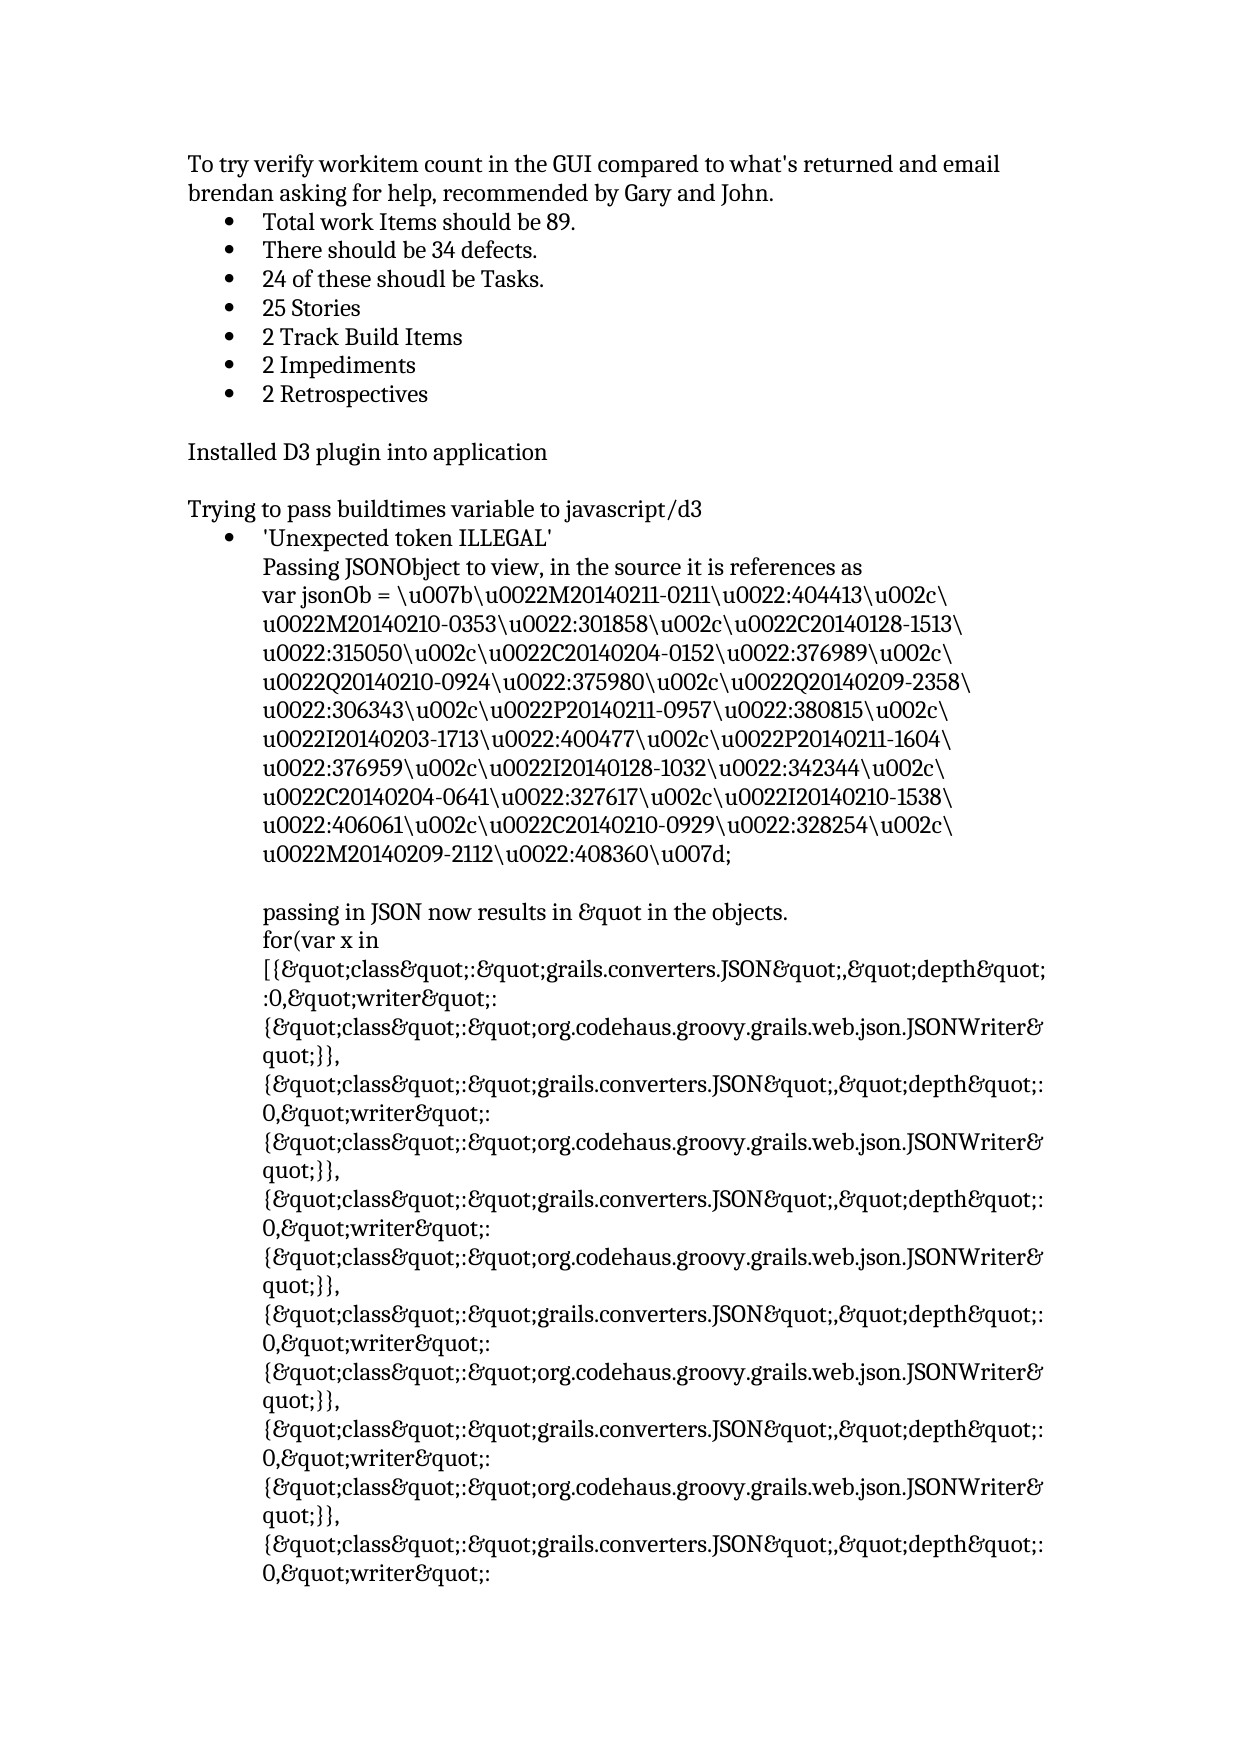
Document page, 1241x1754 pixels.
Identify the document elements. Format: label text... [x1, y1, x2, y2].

list 24 of these shoudl be Tasks. [225, 265, 1053, 294]
list 'Unexpected token ILLEGAL' [225, 524, 1053, 552]
list Total work Items should be 89. [225, 207, 1053, 236]
list 2 Track Build Items [225, 322, 1053, 351]
list There should be 34 defects. [225, 236, 1053, 265]
list 25 Stories [225, 294, 1053, 322]
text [262, 926, 1053, 1587]
text Installed D3 plugin into application [187, 437, 1053, 466]
text passing in JSON now results in &quot in the objects. [187, 897, 1053, 926]
list 2 Retrospectives [225, 380, 1053, 409]
list Passing JSONObject to view, in the source it is references as [262, 552, 1053, 581]
list 2 Impediments [225, 351, 1053, 380]
text To try verify workitem count in the GUI compared to what's returned and email brendan asking for help, recommended by Gary and John. [187, 150, 1053, 207]
text Trying to pass buildtimes variable to javascript/d3 [187, 495, 1053, 524]
text var jsonOb = \u007b\u0022M20140211-0211\u0022:404413\u002c\u0022M20140210-0353\u0022:301858\u002c\u0022C20140128-1513\u0022:315050\u002c\u0022C20140204-0152\u0022:376989\u002c\u0022Q20140210-0924\u0022:375980\u002c\u0022Q20140209-2358\u0022:306343\u002c\u0022P20140211-0957\u0022:380815\u002c\u0022I20140203-1713\u0022:400477\u002c\u0022P20140211-1604\u0022:376959\u002c\u0022I20140128-1032\u0022:342344\u002c\u0022C20140204-0641\u0022:327617\u002c\u0022I20140210-1538\u0022:406061\u002c\u0022C20140210-0929\u0022:328254\u002c\u0022M20140209-2112\u0022:408360\u007d; [262, 581, 1053, 869]
